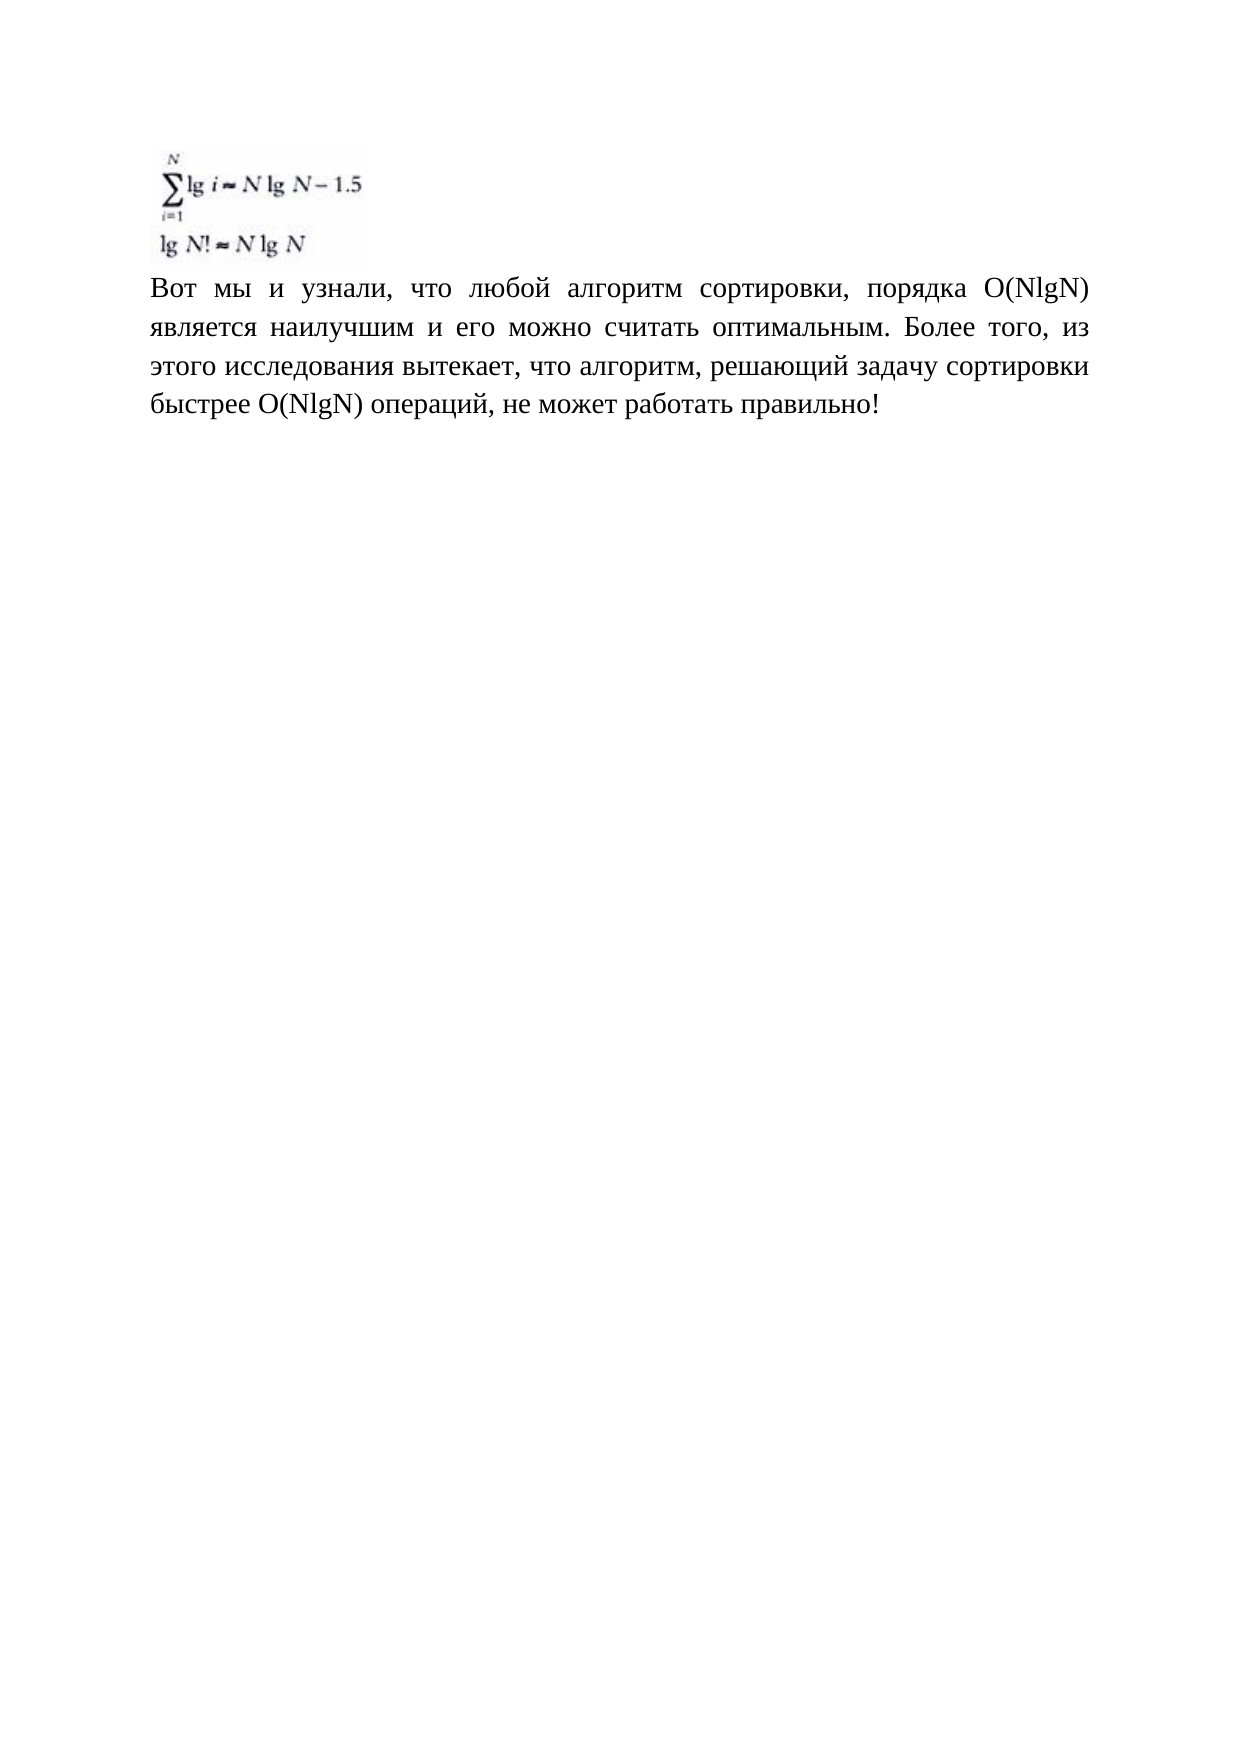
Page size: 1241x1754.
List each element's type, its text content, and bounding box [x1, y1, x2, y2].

picture [150, 150, 371, 266]
text Вот мы и узнали, что любой алгоритм сортировки, порядка О(NlgN) является наилучшим и его можно считать оптимальным. Более того, из этого исследования вытекает, что алгоритм, решающий задачу сортировки быстрее О(NlgN) операций, не может работать правильно! [150, 271, 1090, 420]
